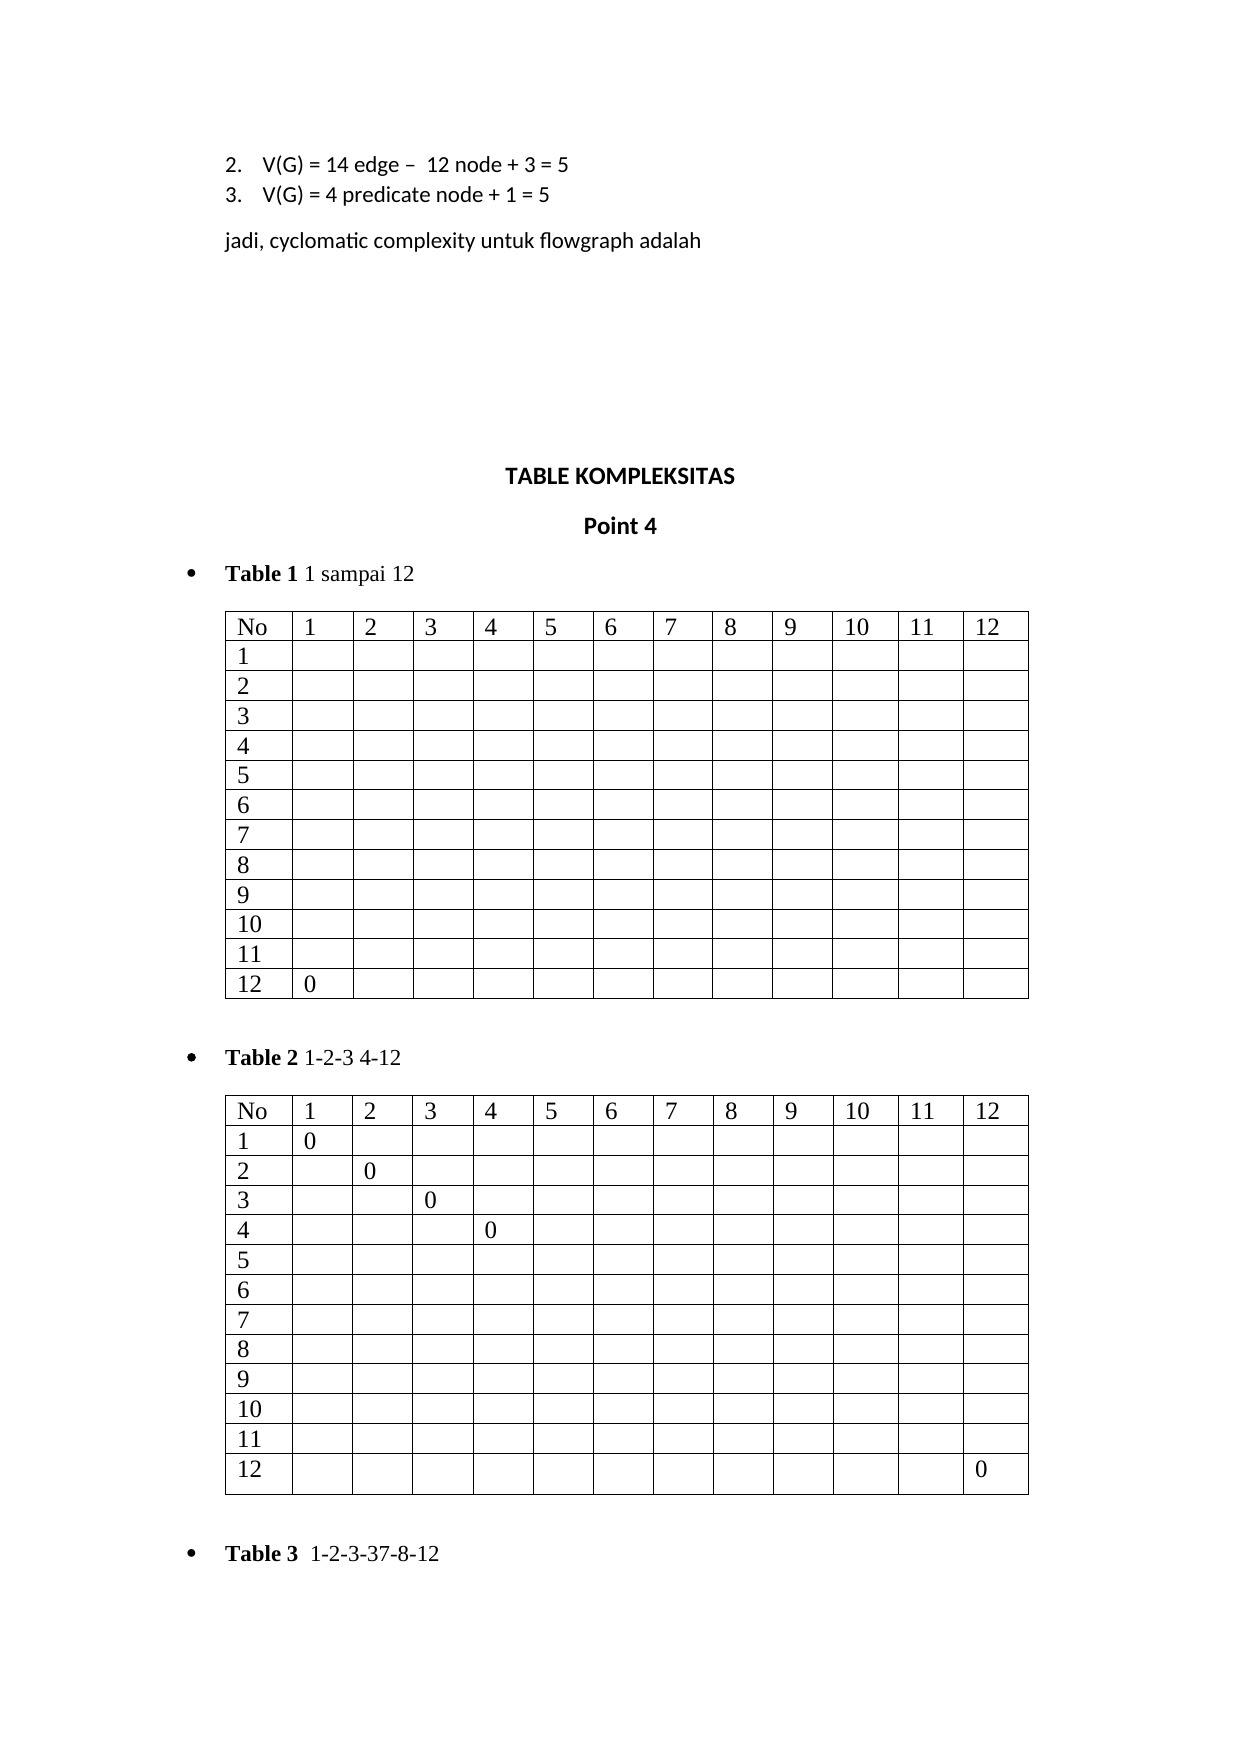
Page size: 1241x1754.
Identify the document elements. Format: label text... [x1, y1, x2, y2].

table_cell [293, 1454, 352, 1493]
list Table 1 1 sampai 12 [187, 559, 1090, 586]
table_cell [354, 641, 413, 670]
table_cell [964, 969, 1028, 998]
table_cell [414, 761, 473, 789]
table_cell [594, 1364, 653, 1393]
table_cell [834, 1156, 898, 1184]
table_cell [834, 1245, 898, 1274]
table_cell 3 [226, 1186, 292, 1214]
table_cell [654, 850, 712, 879]
table_cell [833, 731, 898, 759]
table_cell [964, 790, 1028, 819]
table_cell [474, 1335, 533, 1363]
table_cell 4 [226, 731, 292, 759]
table_cell [413, 1394, 473, 1423]
table_cell [474, 1275, 533, 1304]
table_cell [899, 1454, 963, 1493]
table_cell [293, 1215, 352, 1244]
table_cell [899, 1275, 963, 1304]
table_header 8 [714, 1096, 773, 1125]
table_cell [354, 910, 413, 938]
table_cell [293, 1156, 352, 1184]
table_cell [293, 761, 353, 789]
table_cell [964, 641, 1028, 670]
table_cell [594, 1186, 653, 1214]
table_cell [899, 1215, 963, 1244]
table_cell [899, 1156, 963, 1184]
table_cell [713, 790, 772, 819]
table_cell [964, 850, 1028, 879]
table_header 9 [774, 1096, 833, 1125]
table_header No [226, 612, 292, 640]
table_cell [534, 1305, 593, 1333]
table_cell [714, 1335, 773, 1363]
table_cell [474, 731, 533, 759]
table_cell [774, 1454, 833, 1493]
table_cell [354, 761, 413, 789]
table_cell [414, 850, 473, 879]
table_cell [964, 1275, 1028, 1304]
table_cell [834, 1394, 898, 1423]
list V(G) = 14 edge – 12 node + 3 = 5 [225, 150, 1090, 178]
table_cell [414, 790, 473, 819]
table_cell [353, 1245, 412, 1274]
table_cell [594, 641, 653, 670]
table_cell [354, 701, 413, 730]
table_cell [654, 969, 712, 998]
table_header 11 [899, 612, 963, 640]
table_cell [964, 671, 1028, 700]
table_cell [353, 1424, 412, 1453]
table_cell [474, 1424, 533, 1453]
table_cell [714, 1454, 773, 1493]
table_cell [833, 701, 898, 730]
table_cell [964, 1215, 1028, 1244]
table_cell [964, 1305, 1028, 1333]
table_cell [714, 1424, 773, 1453]
table_cell [354, 671, 413, 700]
table_cell [964, 1364, 1028, 1393]
table_cell [354, 790, 413, 819]
table_cell [964, 761, 1028, 789]
table_cell [964, 1186, 1028, 1214]
table_header 6 [594, 612, 653, 640]
table_cell [834, 1275, 898, 1304]
table_cell [353, 1186, 412, 1214]
table_cell [773, 969, 832, 998]
table_cell [834, 1215, 898, 1244]
table_cell [293, 939, 353, 968]
table_cell [654, 671, 712, 700]
table_cell [354, 939, 413, 968]
table_cell [534, 1424, 593, 1453]
table_cell [534, 1275, 593, 1304]
table_cell [354, 880, 413, 908]
table_cell [414, 731, 473, 759]
text Point 4 [150, 510, 1090, 541]
table_cell [654, 1424, 713, 1453]
list Table 2 1-2-3 4-12 [187, 1044, 1090, 1070]
table_cell [594, 1156, 653, 1184]
table_cell [474, 761, 533, 789]
table_cell [353, 1364, 412, 1393]
table_cell [594, 820, 653, 849]
list Table 3 1-2-3-37-8-12 [187, 1540, 1090, 1566]
table_cell [474, 969, 533, 998]
table_header 6 [594, 1096, 653, 1125]
table_cell [899, 1126, 963, 1155]
table_cell [534, 641, 593, 670]
table_cell [774, 1245, 833, 1274]
table_cell [964, 1245, 1028, 1274]
table_cell [413, 1305, 473, 1333]
table_cell 7 [226, 1305, 292, 1333]
table_cell [899, 1335, 963, 1363]
table_cell [899, 701, 963, 730]
table_cell [293, 1186, 352, 1214]
table_cell [474, 641, 533, 670]
table_cell [474, 1305, 533, 1333]
table_cell [594, 701, 653, 730]
table_cell [534, 1245, 593, 1274]
table_cell [654, 1156, 713, 1184]
table_cell 3 [226, 701, 292, 730]
table_cell [654, 1126, 713, 1155]
table_cell [293, 671, 353, 700]
table_cell [714, 1126, 773, 1155]
table_cell [714, 1215, 773, 1244]
table_cell [964, 910, 1028, 938]
table_cell [899, 1245, 963, 1274]
table_cell 12 [226, 1454, 292, 1493]
table_cell [964, 1156, 1028, 1184]
table_cell [774, 1394, 833, 1423]
table_cell [713, 731, 772, 759]
table_cell 1 [226, 1126, 292, 1155]
table_cell [774, 1305, 833, 1333]
table_cell [293, 1394, 352, 1423]
table_cell [899, 1186, 963, 1214]
table_header 10 [833, 612, 898, 640]
table_header 10 [834, 1096, 898, 1125]
table_cell [834, 1424, 898, 1453]
table_cell 0 [474, 1215, 533, 1244]
table_cell [353, 1126, 412, 1155]
table_cell [594, 910, 653, 938]
table_cell [899, 1364, 963, 1393]
table_cell [474, 1186, 533, 1214]
table_cell [293, 1275, 352, 1304]
table_cell [594, 1305, 653, 1333]
table_cell [594, 880, 653, 908]
table_cell 0 [413, 1186, 473, 1214]
table_cell [654, 790, 712, 819]
table_cell [964, 701, 1028, 730]
table_header 7 [654, 1096, 713, 1125]
table_cell [713, 671, 772, 700]
table_cell [594, 1335, 653, 1363]
table_cell [654, 761, 712, 789]
table_cell [414, 880, 473, 908]
table_header 3 [413, 1096, 473, 1125]
table_cell [774, 1186, 833, 1214]
table_cell [654, 1454, 713, 1493]
table_cell [833, 761, 898, 789]
table_header 4 [474, 612, 533, 640]
table_cell [534, 1126, 593, 1155]
table_cell [413, 1215, 473, 1244]
table_cell [773, 641, 832, 670]
table_cell [713, 820, 772, 849]
table_cell [293, 641, 353, 670]
table_cell 12 [226, 969, 292, 998]
table_cell [773, 939, 832, 968]
table_cell [774, 1215, 833, 1244]
table_cell [293, 1424, 352, 1453]
table_cell [413, 1156, 473, 1184]
table_cell [834, 1305, 898, 1333]
table_header 5 [534, 1096, 593, 1125]
table_cell [714, 1275, 773, 1304]
table_cell [774, 1364, 833, 1393]
table_header 12 [964, 612, 1028, 640]
table_cell [654, 641, 712, 670]
table_cell [899, 820, 963, 849]
table_cell [773, 701, 832, 730]
table_cell [773, 910, 832, 938]
table_cell [713, 880, 772, 908]
table_cell [833, 969, 898, 998]
table_cell [773, 820, 832, 849]
table_cell [353, 1275, 412, 1304]
table_cell [534, 1335, 593, 1363]
table_cell [414, 671, 473, 700]
table_cell 10 [226, 910, 292, 938]
table_cell [834, 1186, 898, 1214]
table_cell 5 [226, 761, 292, 789]
table_cell [354, 731, 413, 759]
table_cell [594, 1245, 653, 1274]
table_cell [414, 820, 473, 849]
table_cell [353, 1335, 412, 1363]
table_cell [534, 1364, 593, 1393]
table_cell [654, 939, 712, 968]
table_cell [654, 880, 712, 908]
table_header 1 [293, 612, 353, 640]
table_cell [654, 1335, 713, 1363]
table_cell [964, 1424, 1028, 1453]
table_cell [474, 939, 533, 968]
table_cell [654, 1186, 713, 1214]
table_cell [594, 761, 653, 789]
table_cell [964, 880, 1028, 908]
table_cell [654, 1275, 713, 1304]
table_cell [293, 1245, 352, 1274]
table_cell [474, 820, 533, 849]
table_cell [534, 731, 593, 759]
table_cell 6 [226, 790, 292, 819]
table_cell [899, 1394, 963, 1423]
table_cell [474, 1364, 533, 1393]
table_cell [713, 910, 772, 938]
table_cell [833, 850, 898, 879]
table_header 9 [773, 612, 832, 640]
table_cell [899, 761, 963, 789]
table_cell 8 [226, 850, 292, 879]
table_cell [534, 790, 593, 819]
table_cell [899, 939, 963, 968]
table_cell [594, 969, 653, 998]
table_cell [714, 1394, 773, 1423]
table_cell [654, 1394, 713, 1423]
table_cell [773, 761, 832, 789]
table_cell 0 [353, 1156, 412, 1184]
table_cell [353, 1394, 412, 1423]
table_header 2 [353, 1096, 412, 1125]
table_header 5 [534, 612, 593, 640]
table_cell [414, 969, 473, 998]
table_cell [833, 641, 898, 670]
table_cell [774, 1275, 833, 1304]
table_cell [773, 790, 832, 819]
table_cell 9 [226, 1364, 292, 1393]
table_cell 7 [226, 820, 292, 849]
table_header 7 [654, 612, 712, 640]
table_cell [534, 910, 593, 938]
table_cell [713, 969, 772, 998]
table_cell [293, 910, 353, 938]
table_cell [534, 1156, 593, 1184]
table_cell [899, 969, 963, 998]
table_cell [713, 701, 772, 730]
table_cell [594, 1215, 653, 1244]
table_cell [534, 1186, 593, 1214]
table_cell 9 [226, 880, 292, 908]
table_cell [654, 1245, 713, 1274]
table_cell 10 [226, 1394, 292, 1423]
table_cell [293, 790, 353, 819]
table_cell [474, 850, 533, 879]
table_cell [833, 820, 898, 849]
table_cell 1 [226, 641, 292, 670]
table_cell [474, 790, 533, 819]
table_cell [774, 1126, 833, 1155]
table_header 12 [964, 1096, 1028, 1125]
table_cell [414, 701, 473, 730]
table_cell [354, 969, 413, 998]
table_cell [654, 1215, 713, 1244]
table_cell [414, 910, 473, 938]
table_cell [594, 939, 653, 968]
text jadi, cyclomatic complexity untuk flowgraph adalah [225, 226, 1090, 254]
table_cell [654, 820, 712, 849]
table_cell [474, 1156, 533, 1184]
table_cell [413, 1364, 473, 1393]
table_cell [714, 1156, 773, 1184]
table_cell [354, 820, 413, 849]
table_cell [474, 1454, 533, 1493]
table_cell [594, 1424, 653, 1453]
table_cell [899, 910, 963, 938]
list V(G) = 4 predicate node + 1 = 5 [225, 180, 1090, 208]
table_cell [964, 820, 1028, 849]
table_cell [834, 1126, 898, 1155]
table_header 1 [293, 1096, 352, 1125]
table_cell 2 [226, 671, 292, 700]
table_cell [353, 1454, 412, 1493]
table_cell [414, 641, 473, 670]
table_cell [413, 1126, 473, 1155]
table_cell [964, 1394, 1028, 1423]
table_cell [474, 701, 533, 730]
table_cell [899, 641, 963, 670]
table_cell [413, 1335, 473, 1363]
table_cell [899, 671, 963, 700]
text TABLE KOMPLEKSITAS [150, 460, 1090, 491]
table_cell [773, 671, 832, 700]
table_cell 0 [293, 969, 353, 998]
table_cell 8 [226, 1335, 292, 1363]
table_cell [654, 910, 712, 938]
table_cell [293, 880, 353, 908]
table_cell [899, 1305, 963, 1333]
table_cell [654, 731, 712, 759]
table_cell [964, 1126, 1028, 1155]
table_cell [534, 701, 593, 730]
table_cell [534, 761, 593, 789]
table_cell [534, 850, 593, 879]
table_cell [833, 910, 898, 938]
table_cell [413, 1454, 473, 1493]
table_cell [714, 1186, 773, 1214]
table_header 2 [354, 612, 413, 640]
table_cell 11 [226, 1424, 292, 1453]
table_cell [834, 1364, 898, 1393]
table_cell [293, 731, 353, 759]
table_cell [899, 731, 963, 759]
table_cell [834, 1454, 898, 1493]
table_cell [293, 1364, 352, 1393]
table_header 11 [899, 1096, 963, 1125]
table_cell [293, 701, 353, 730]
table_cell [474, 1245, 533, 1274]
table_cell [354, 850, 413, 879]
table_cell 2 [226, 1156, 292, 1184]
table_header 8 [713, 612, 772, 640]
table_cell [713, 850, 772, 879]
table_cell [773, 880, 832, 908]
table_cell [774, 1424, 833, 1453]
table_cell [293, 1305, 352, 1333]
table_cell [594, 731, 653, 759]
table_cell [899, 790, 963, 819]
table_cell [293, 850, 353, 879]
table_cell [654, 1305, 713, 1333]
table_cell [713, 939, 772, 968]
table_cell [714, 1364, 773, 1393]
table_cell [834, 1335, 898, 1363]
table_cell [353, 1305, 412, 1333]
table_header 4 [474, 1096, 533, 1125]
table_cell [474, 1126, 533, 1155]
table_cell [293, 1335, 352, 1363]
table_cell [594, 1394, 653, 1423]
table_cell [594, 671, 653, 700]
table_cell [833, 671, 898, 700]
table_cell 11 [226, 939, 292, 968]
table_cell [773, 850, 832, 879]
table_cell [534, 671, 593, 700]
table_cell [899, 880, 963, 908]
table_cell [534, 1454, 593, 1493]
table_cell [773, 731, 832, 759]
table_cell [774, 1335, 833, 1363]
table_cell [594, 790, 653, 819]
table_cell [534, 1215, 593, 1244]
table_cell [713, 641, 772, 670]
table_cell [964, 939, 1028, 968]
table_cell [594, 1126, 653, 1155]
table_cell [833, 880, 898, 908]
table_cell [534, 969, 593, 998]
table_cell [413, 1275, 473, 1304]
table_cell [833, 790, 898, 819]
table_cell [413, 1245, 473, 1274]
table_cell [594, 1454, 653, 1493]
table_cell 4 [226, 1215, 292, 1244]
table_cell [534, 939, 593, 968]
table_cell [413, 1424, 473, 1453]
table_cell 6 [226, 1275, 292, 1304]
table_cell [474, 1394, 533, 1423]
table_header 3 [414, 612, 473, 640]
table_cell [774, 1156, 833, 1184]
table_cell [474, 880, 533, 908]
table_cell [714, 1245, 773, 1274]
table_cell [414, 939, 473, 968]
table_cell [534, 820, 593, 849]
table_cell [899, 850, 963, 879]
table_cell [833, 939, 898, 968]
table_cell [534, 880, 593, 908]
table_cell [714, 1305, 773, 1333]
table_header No [226, 1096, 292, 1125]
table_cell [293, 820, 353, 849]
table_cell 5 [226, 1245, 292, 1274]
table_cell [713, 761, 772, 789]
table_cell [474, 671, 533, 700]
table_cell [594, 850, 653, 879]
table_cell 0 [964, 1454, 1028, 1493]
table_cell [654, 1364, 713, 1393]
table_cell [654, 701, 712, 730]
table_cell 0 [293, 1126, 352, 1155]
table_cell [964, 731, 1028, 759]
table_cell [534, 1394, 593, 1423]
table_cell [353, 1215, 412, 1244]
table_cell [594, 1275, 653, 1304]
table_cell [899, 1424, 963, 1453]
table_cell [474, 910, 533, 938]
table_cell [964, 1335, 1028, 1363]
